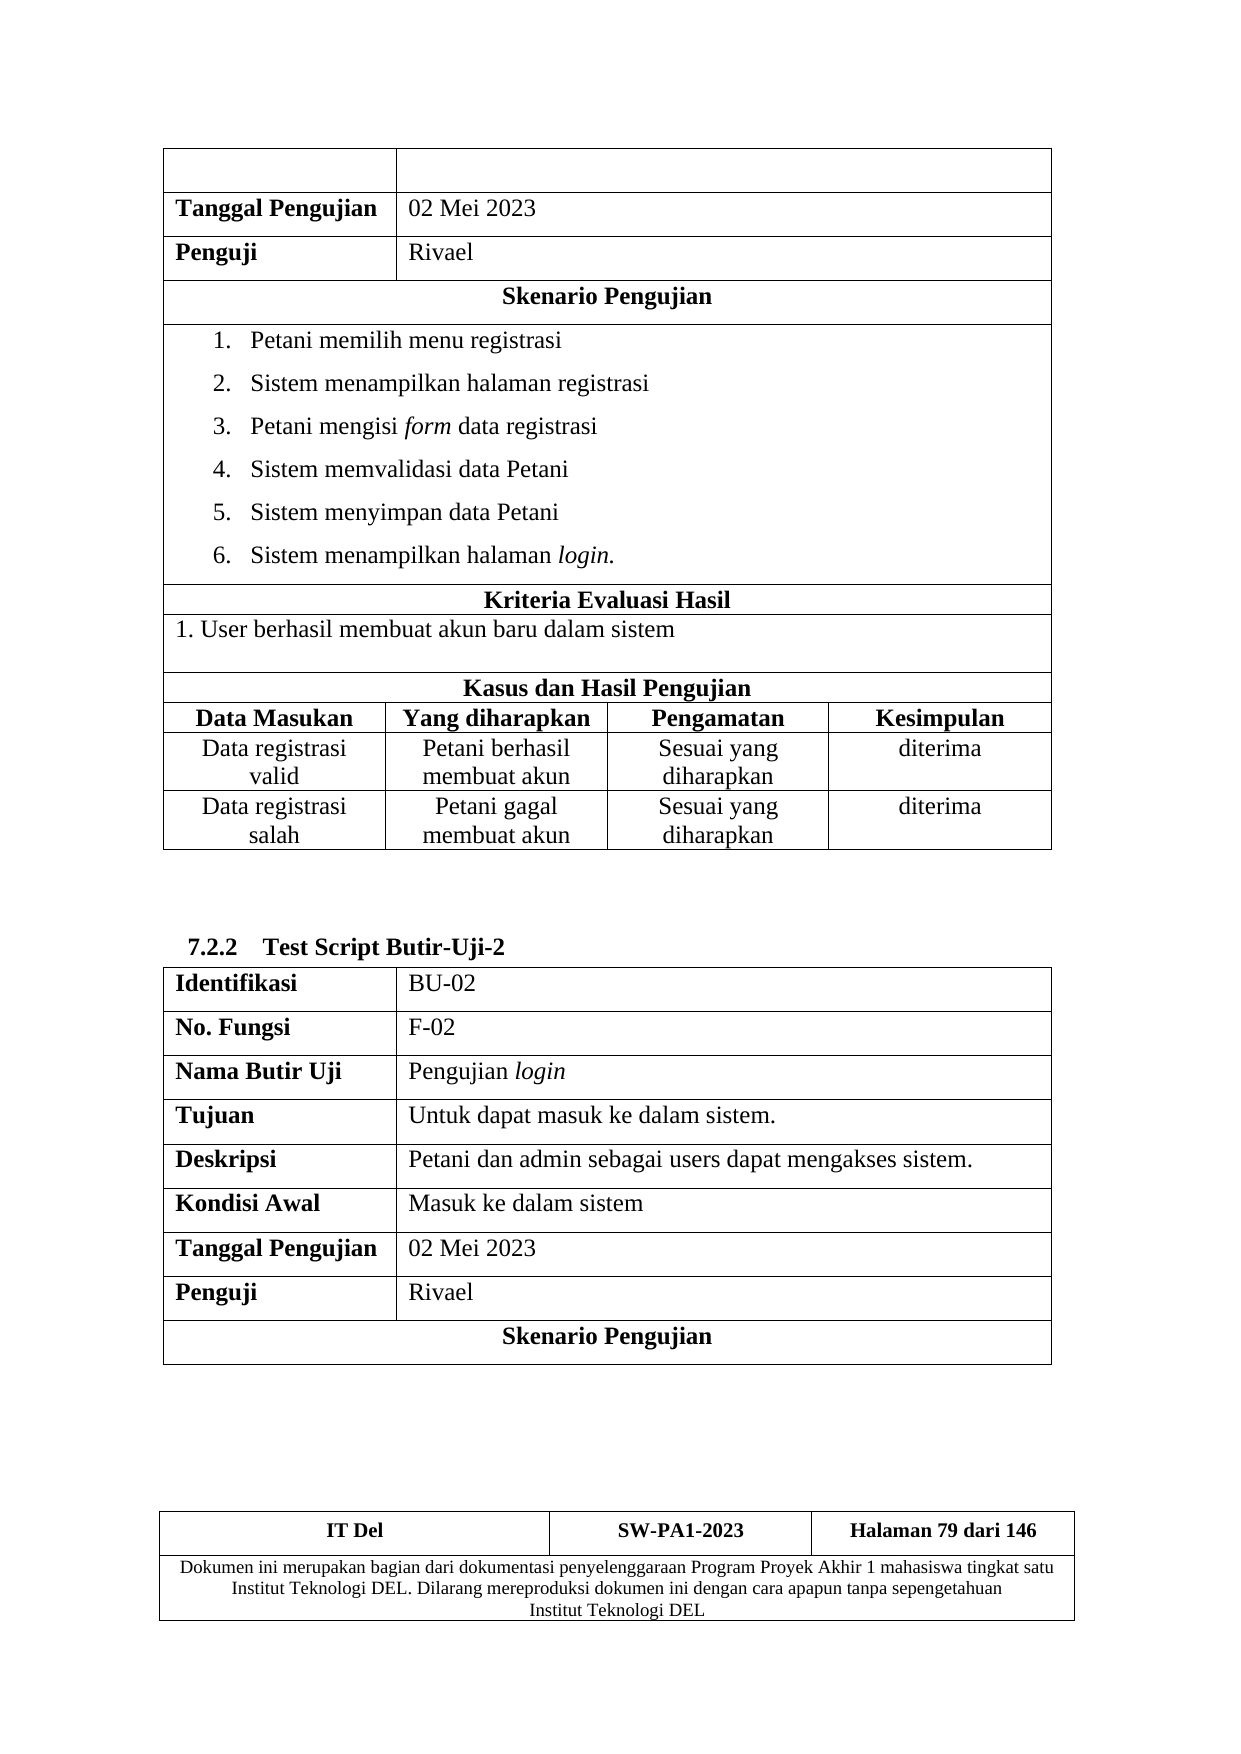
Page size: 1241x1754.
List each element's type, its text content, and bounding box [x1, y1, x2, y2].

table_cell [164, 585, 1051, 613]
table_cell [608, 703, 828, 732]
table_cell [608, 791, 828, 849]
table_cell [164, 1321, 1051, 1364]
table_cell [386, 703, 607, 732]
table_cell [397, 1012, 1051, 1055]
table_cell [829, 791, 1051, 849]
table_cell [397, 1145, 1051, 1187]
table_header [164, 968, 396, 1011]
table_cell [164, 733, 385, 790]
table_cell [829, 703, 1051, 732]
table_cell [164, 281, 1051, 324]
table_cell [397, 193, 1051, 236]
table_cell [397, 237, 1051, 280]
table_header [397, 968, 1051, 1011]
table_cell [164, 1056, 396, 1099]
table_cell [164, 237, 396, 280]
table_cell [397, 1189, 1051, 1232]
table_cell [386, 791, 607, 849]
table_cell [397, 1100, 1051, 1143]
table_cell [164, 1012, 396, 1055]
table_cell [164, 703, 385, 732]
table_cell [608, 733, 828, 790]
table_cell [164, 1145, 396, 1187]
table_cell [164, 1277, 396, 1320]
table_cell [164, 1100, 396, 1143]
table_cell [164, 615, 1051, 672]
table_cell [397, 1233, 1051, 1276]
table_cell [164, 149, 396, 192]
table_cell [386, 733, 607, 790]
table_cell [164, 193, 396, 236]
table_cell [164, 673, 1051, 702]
subtitle Test Script Butir-Uji-2 [187, 932, 1092, 961]
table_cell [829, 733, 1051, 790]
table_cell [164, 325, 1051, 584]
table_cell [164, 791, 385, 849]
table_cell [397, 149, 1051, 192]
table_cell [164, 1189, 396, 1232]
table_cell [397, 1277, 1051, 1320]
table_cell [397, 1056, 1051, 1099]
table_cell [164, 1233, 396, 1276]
